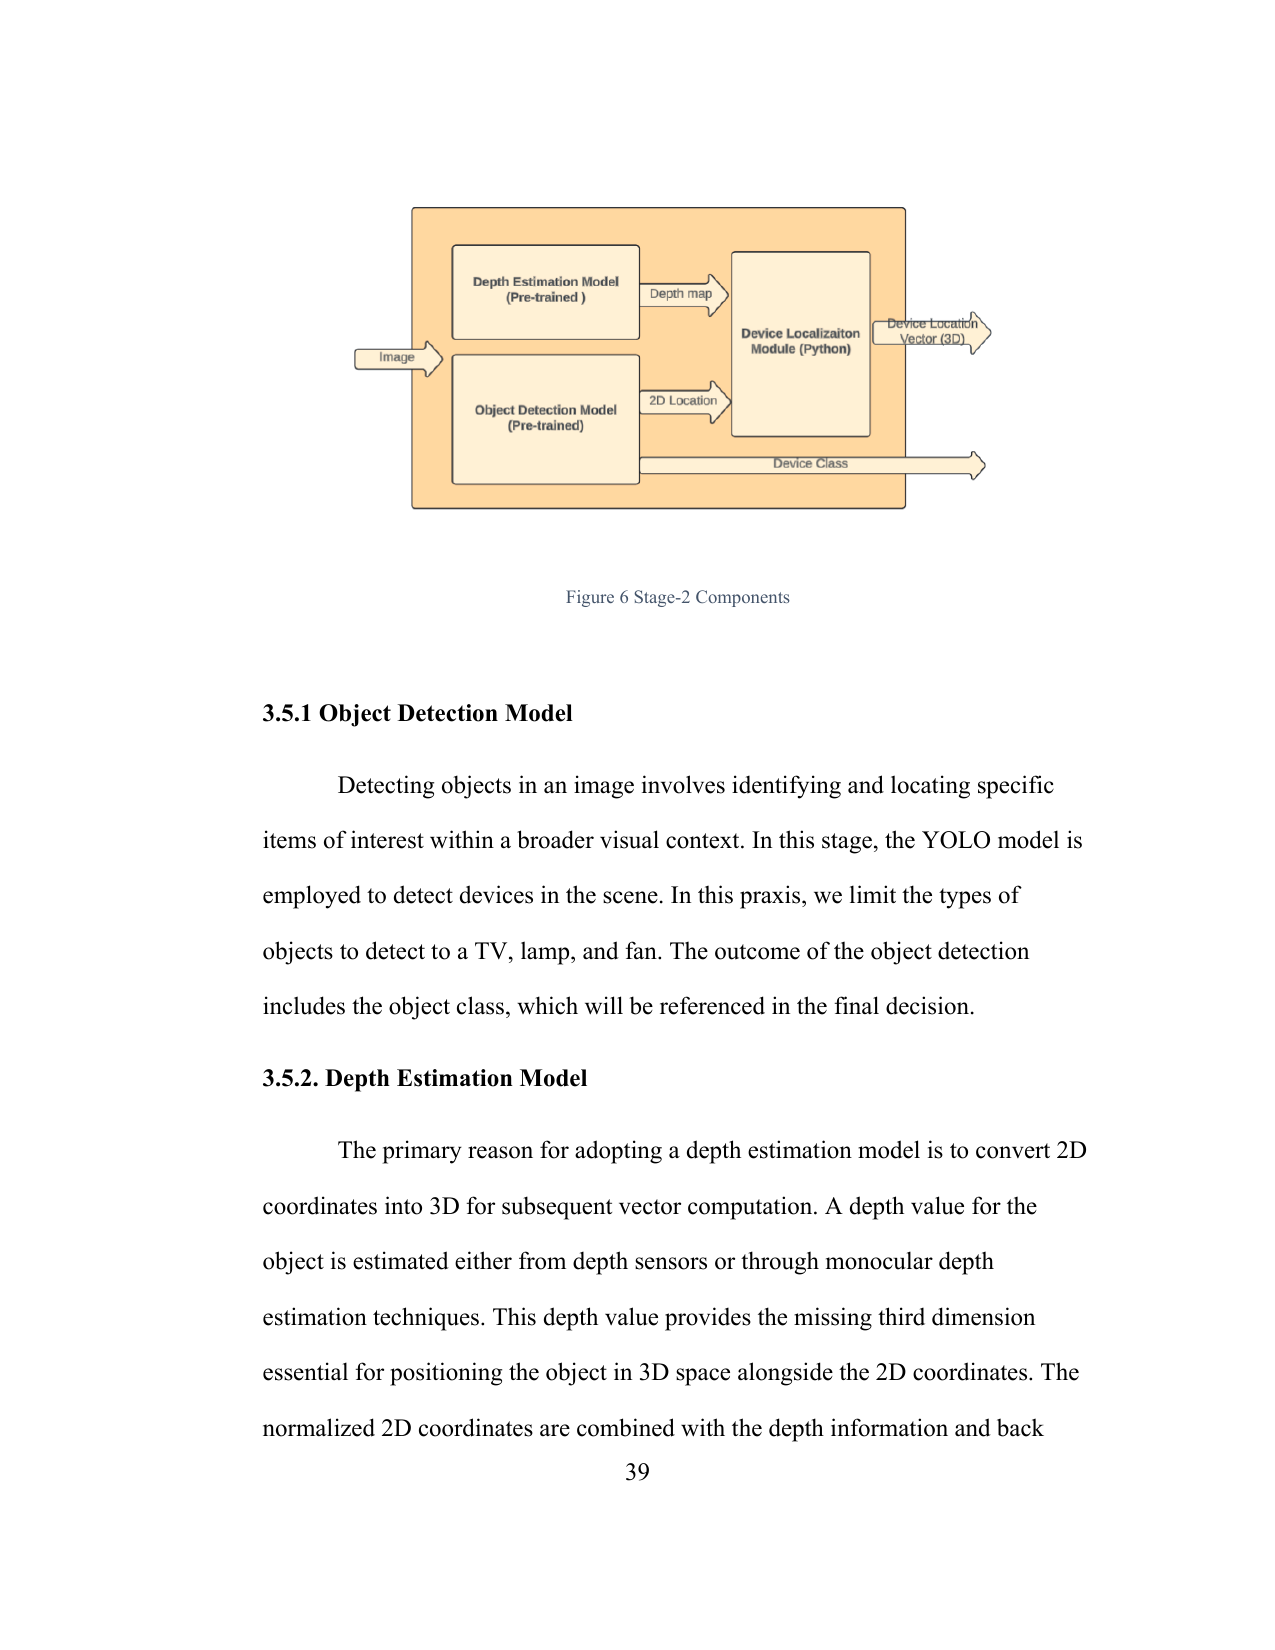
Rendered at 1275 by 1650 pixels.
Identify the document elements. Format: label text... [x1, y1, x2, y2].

subtitle 3.5.2. Depth Estimation Model [187, 1064, 1087, 1092]
subtitle 3.5.1 Object Detection Model [187, 699, 1087, 726]
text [262, 1137, 1087, 1441]
picture [349, 157, 1007, 548]
text Detecting objects in an image involves identifying and locating specific items of interest within a broader visual context. In this stage, the YOLO model is employed to detect devices in the scene. In this praxis, we limit the types of objects to detect to a TV, lamp, and fan. The outcome of the object detection includes the object class, which will be referenced in the final decision. [262, 771, 1087, 1020]
